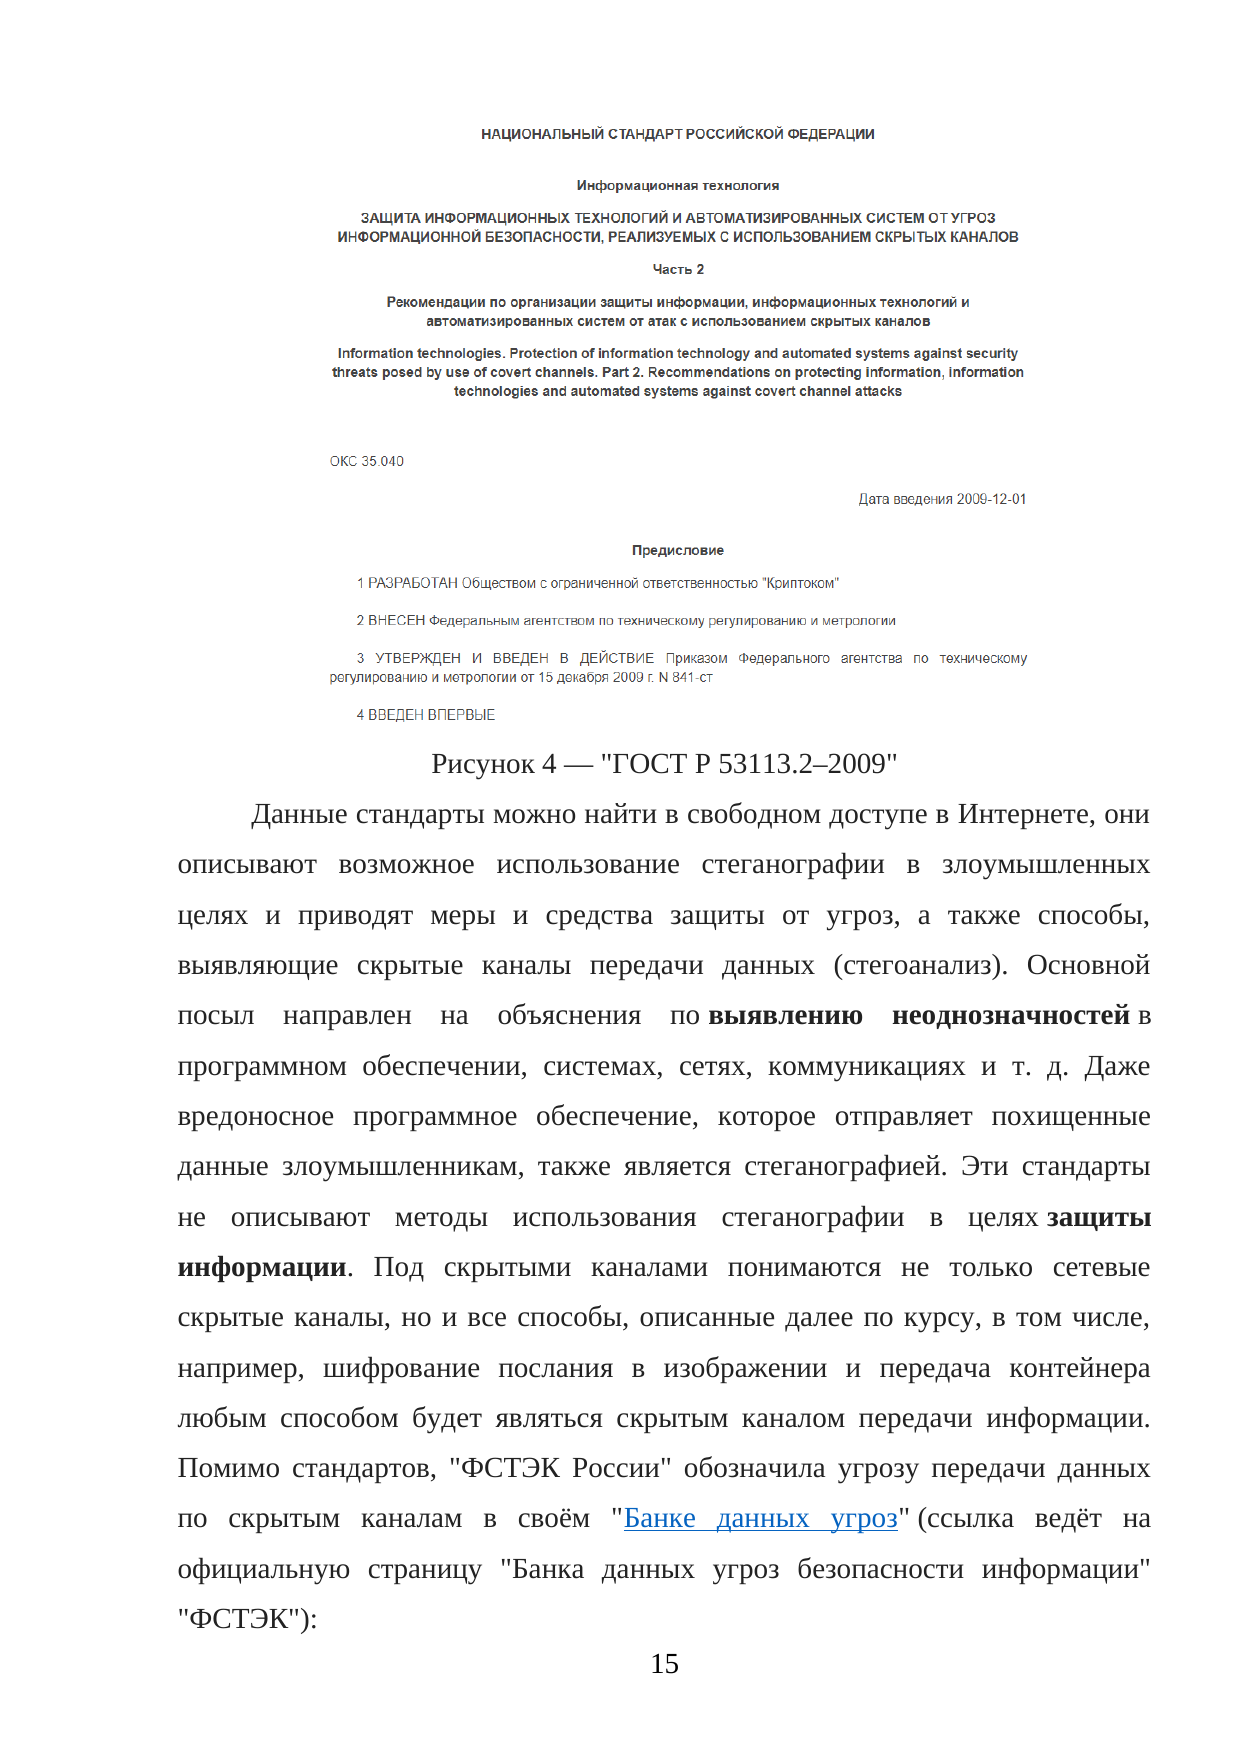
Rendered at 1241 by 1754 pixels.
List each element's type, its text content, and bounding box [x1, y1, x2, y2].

text Рисунок 4 — "ГОСТ Р 53113.2–2009" [177, 746, 1152, 779]
picture [254, 118, 1075, 732]
text Данные стандарты можно найти в свободном доступе в Интернете, они описывают возможное использование стеганографии в злоумышленных целях и приводят меры и средства защиты от угроз, а также способы, выявляющие скрытые каналы передачи данных (стегоанализ). Основной посыл направлен на объяснения по выявлению неоднозначностей в программном обеспечении, системах, сетях, коммуникациях и т. д. Даже вредоносное программное обеспечение, которое отправляет похищенные данные злоумышленникам, также является стеганографией. Эти стандарты не описывают методы использования стеганографии в целях защиты информации. Под скрытыми каналами понимаются не только сетевые скрытые каналы, но и все способы, описанные далее по курсу, в том числе, например, шифрование послания в изображении и передача контейнера любым способом будет являться скрытым каналом передачи информации. Помимо стандартов, "ФСТЭК России" обозначила угрозу передачи данных по скрытым каналам в своём "Банке данных угроз" (ссылка ведёт на официальную страницу "Банка данных угроз безопасности информации" "ФСТЭК"): [177, 796, 1152, 1635]
